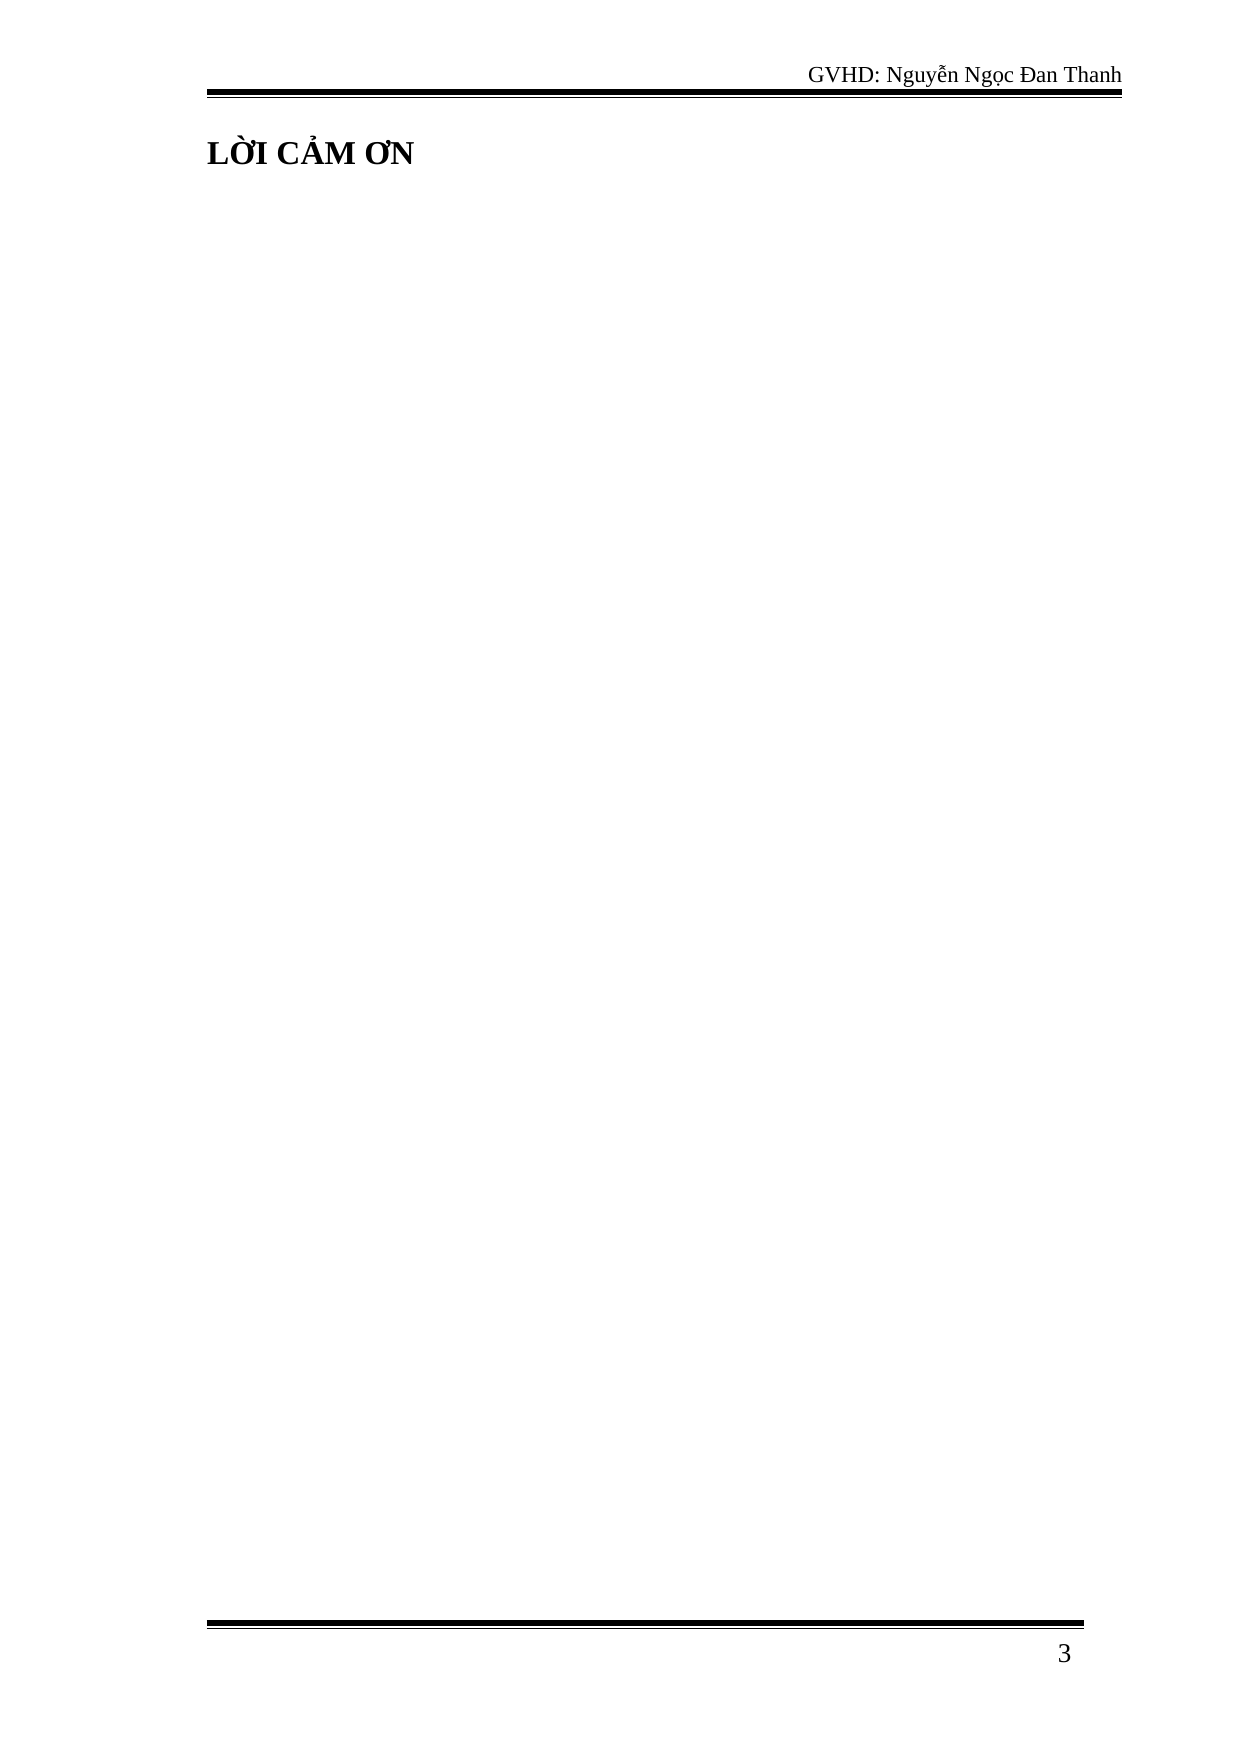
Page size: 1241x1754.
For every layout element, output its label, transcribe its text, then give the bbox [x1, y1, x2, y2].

text LỜI CẢM ƠN [207, 133, 1122, 171]
